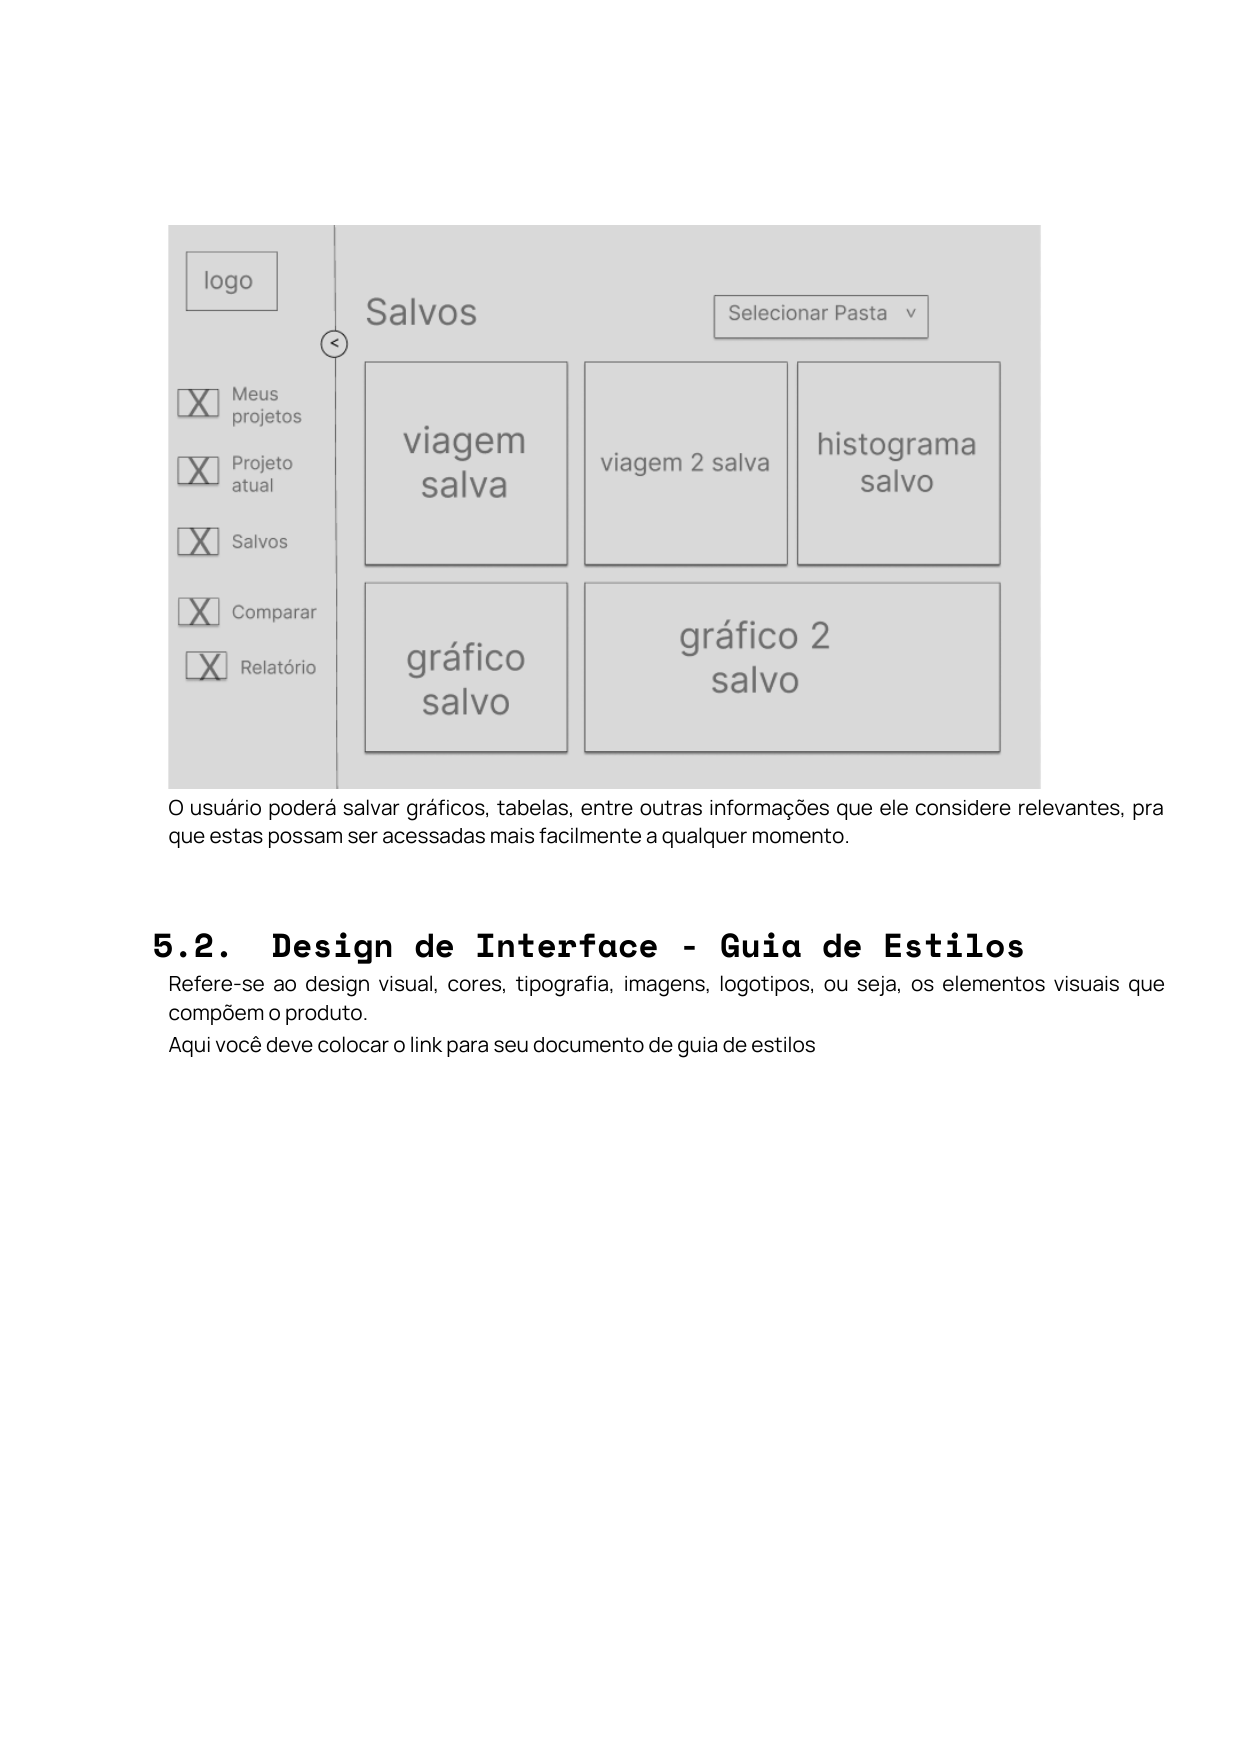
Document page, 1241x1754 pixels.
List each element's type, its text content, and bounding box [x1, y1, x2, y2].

text O usuário poderá salvar gráficos, tabelas, entre outras informações que ele considere relevantes, pra que estas possam ser acessadas mais facilmente a qualquer momento. [168, 793, 1165, 850]
subtitle Design de Interface - Guia de Estilos [234, 920, 1165, 969]
picture [168, 225, 1042, 789]
text Aqui você deve colocar o link para seu documento de guia de estilos [168, 1030, 1165, 1059]
text Refere-se ao design visual, cores, tipografia, imagens, logotipos, ou seja, os elementos visuais que compõem o produto. [168, 969, 1165, 1026]
